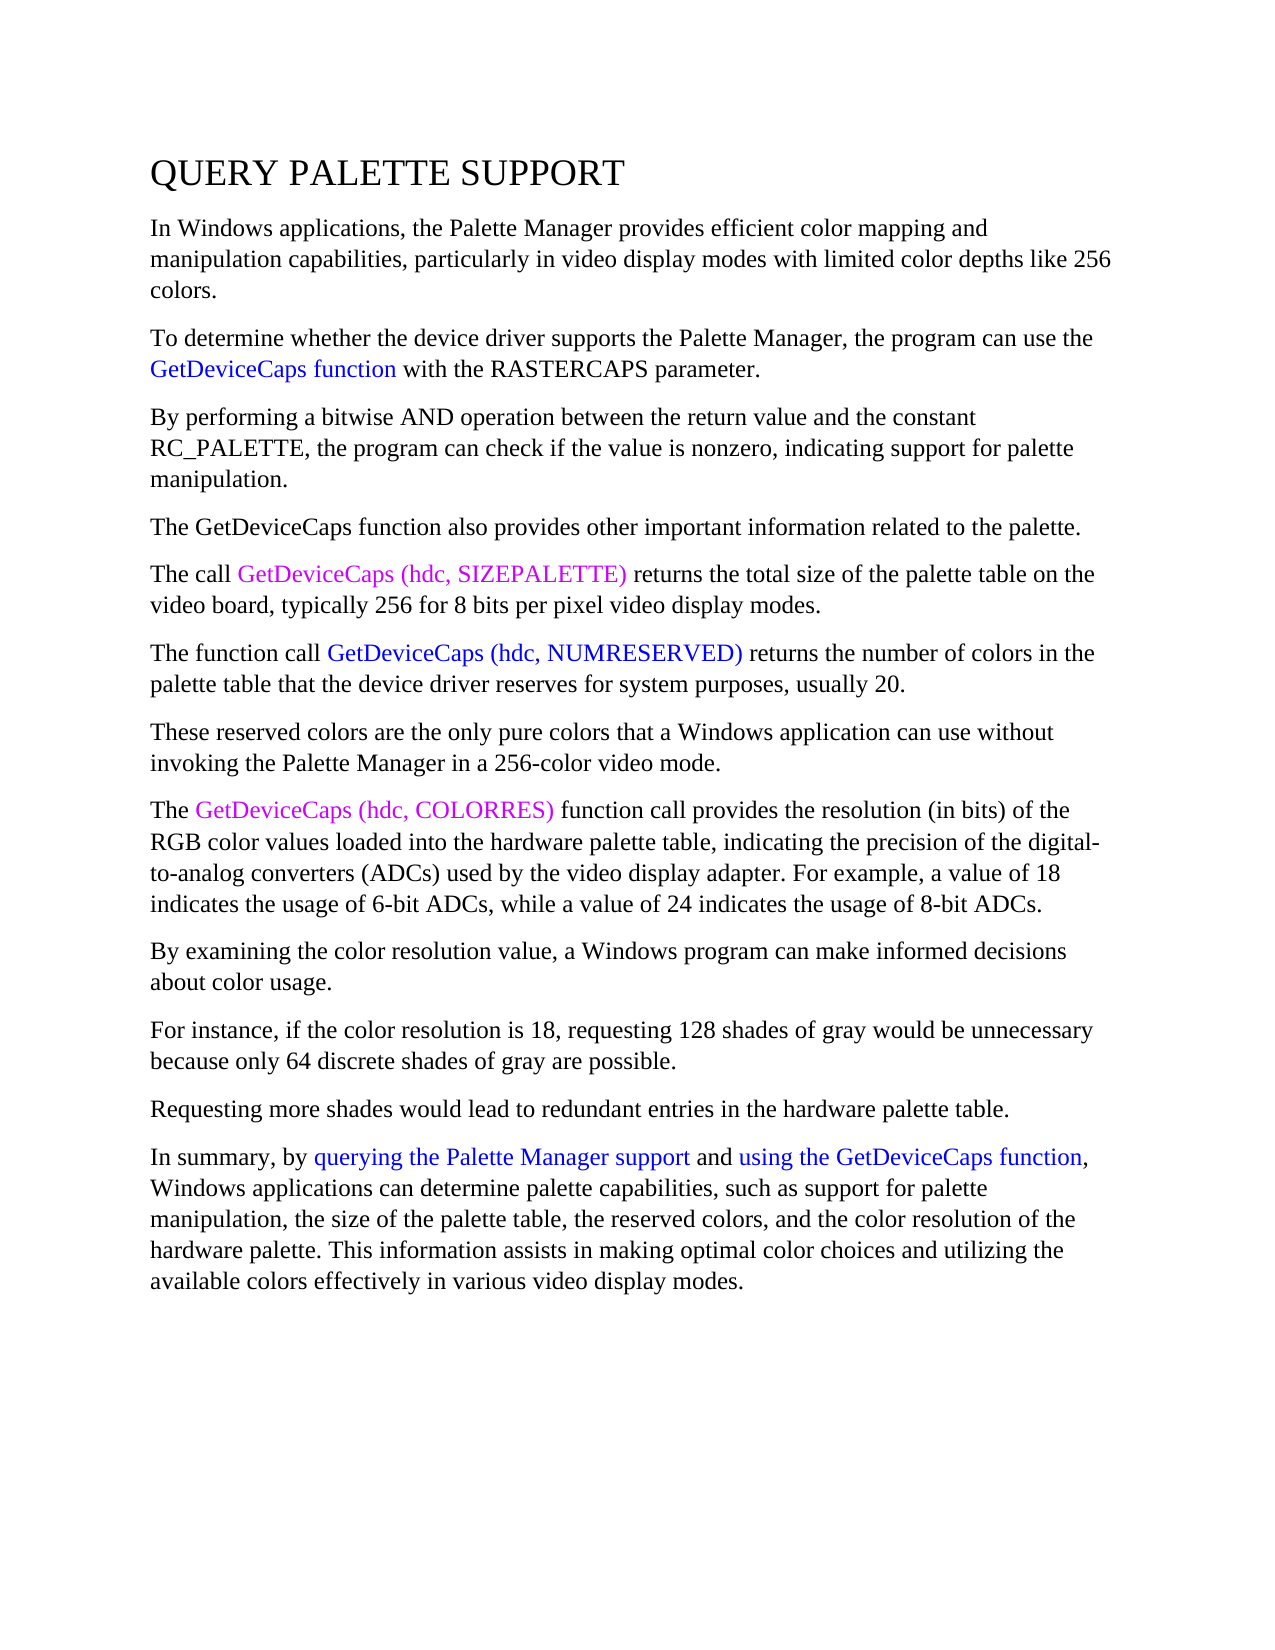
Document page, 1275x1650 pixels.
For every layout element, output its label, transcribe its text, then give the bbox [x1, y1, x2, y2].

text By examining the color resolution value, a Windows program can make informed decisions about color usage. [150, 936, 1125, 996]
text Requesting more shades would lead to redundant entries in the hardware palette table. [150, 1094, 1125, 1123]
text In Windows applications, the Palette Manager provides efficient color mapping and manipulation capabilities, particularly in video display modes with limited color depths like 256 colors. [150, 213, 1125, 304]
text For instance, if the color resolution is 18, requesting 128 shades of gray would be unnecessary because only 64 discrete shades of gray are possible. [150, 1015, 1125, 1075]
text The function call GetDeviceCaps (hdc, NUMRESERVED) returns the number of colors in the palette table that the device driver reserves for system purposes, usually 20. [150, 638, 1125, 698]
text QUERY PALETTE SUPPORT [150, 150, 1125, 193]
text The GetDeviceCaps function also provides other important information related to the palette. [150, 512, 1125, 540]
text The call GetDeviceCaps (hdc, SIZEPALETTE) returns the total size of the palette table on the video board, typically 256 for 8 bits per pixel video display modes. [150, 559, 1125, 619]
text By performing a bitwise AND operation between the return value and the constant RC_PALETTE, the program can check if the value is nonzero, indicating support for palette manipulation. [150, 402, 1125, 493]
text To determine whether the device driver supports the Palette Manager, the program can use the GetDeviceCaps function with the RASTERCAPS parameter. [150, 323, 1125, 383]
text The GetDeviceCaps (hdc, COLORRES) function call provides the resolution (in bits) of the RGB color values loaded into the hardware palette table, indicating the precision of the digital-to-analog converters (ADCs) used by the video display adapter. For example, a value of 18 indicates the usage of 6-bit ADCs, while a value of 24 indicates the usage of 8-bit ADCs. [150, 796, 1125, 917]
text These reserved colors are the only pure colors that a Windows application can use without invoking the Palette Manager in a 256-color video mode. [150, 717, 1125, 777]
text In summary, by querying the Palette Manager support and using the GetDeviceCaps function, Windows applications can determine palette capabilities, such as support for palette manipulation, the size of the palette table, the reserved colors, and the color resolution of the hardware palette. This information assists in making optimal color choices and utilizing the available colors effectively in various video display modes. [150, 1142, 1125, 1294]
